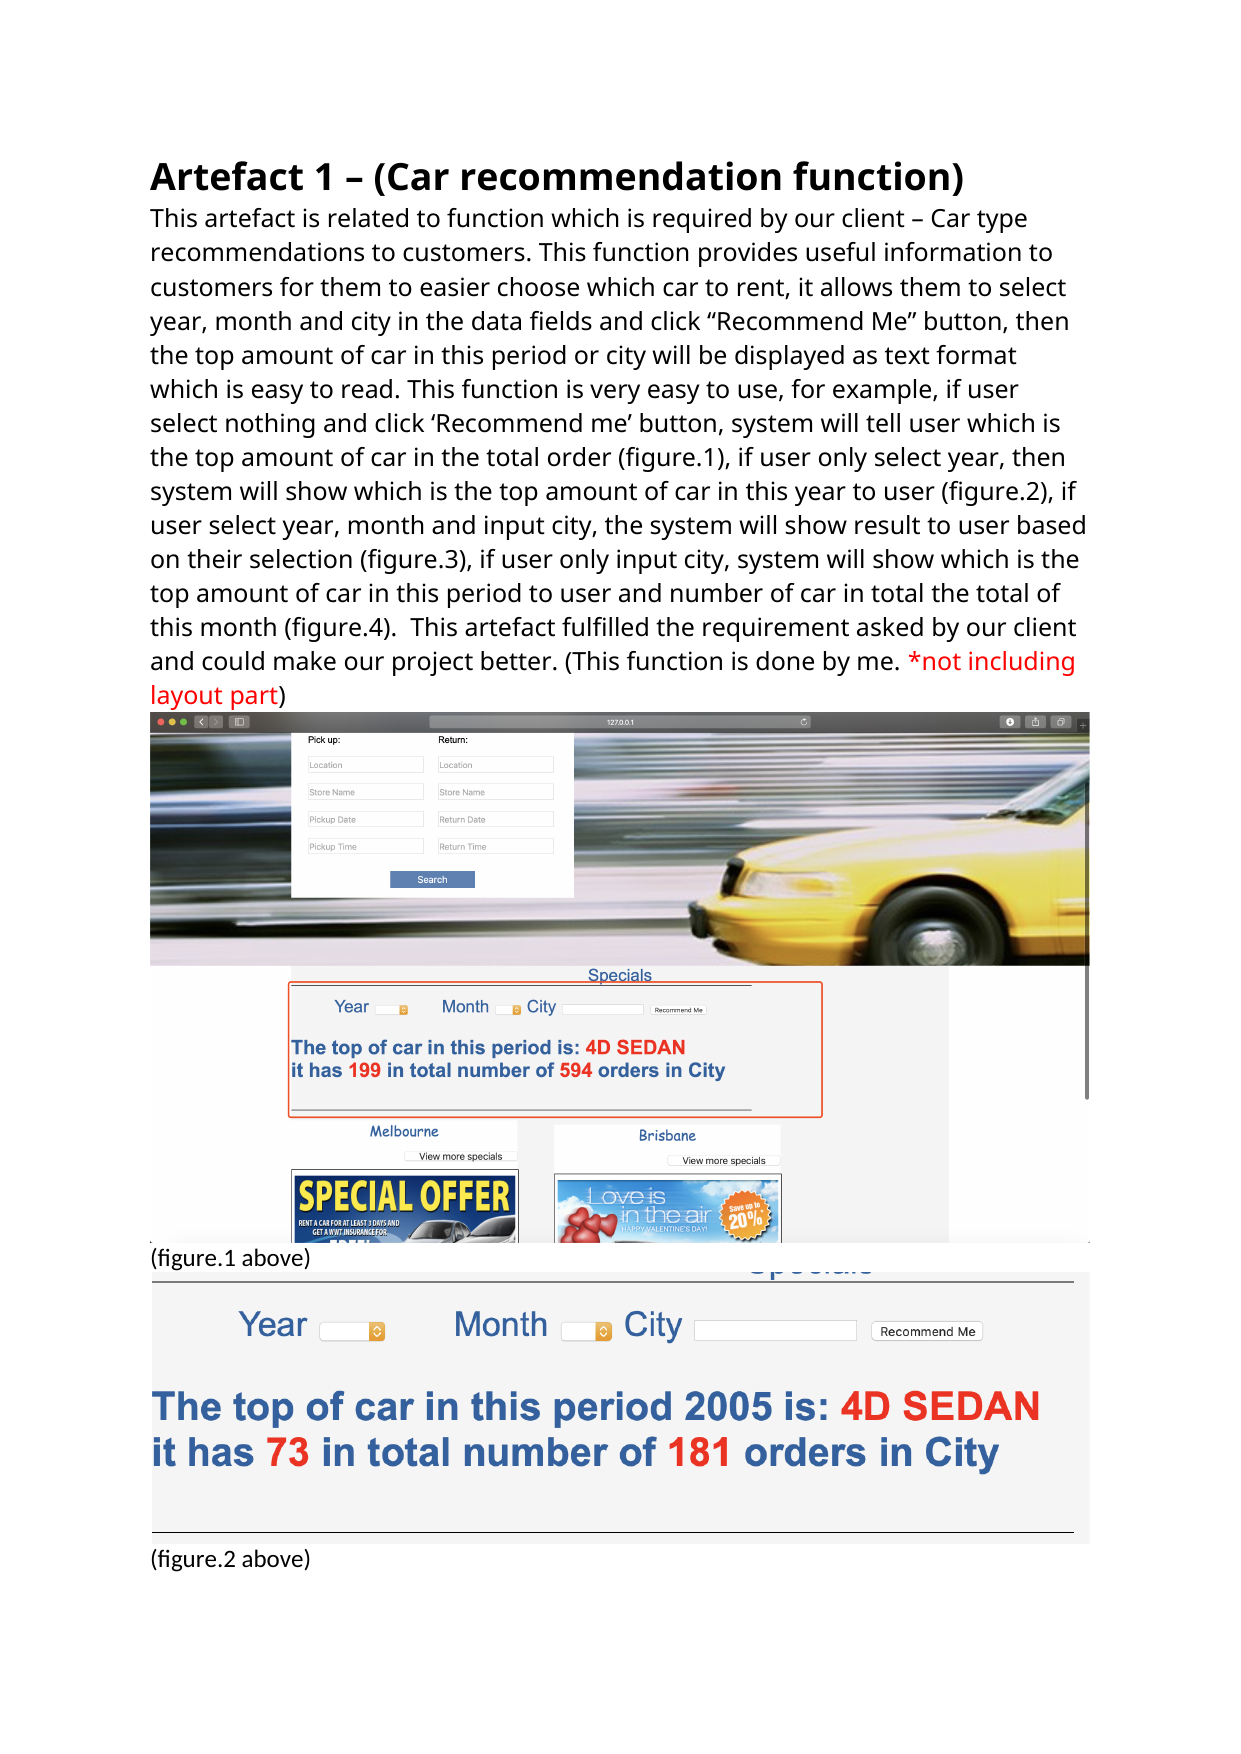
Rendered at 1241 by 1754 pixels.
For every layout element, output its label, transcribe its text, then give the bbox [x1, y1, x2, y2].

picture [150, 712, 1090, 1243]
text (figure.1 above) [150, 1243, 1090, 1272]
text Artefact 1 – (Car recommendation function) [150, 150, 1090, 201]
text This artefact is related to function which is required by our client – Car type recommendations to customers. This function provides useful information to customers for them to easier choose which car to rent, it allows them to select year, month and city in the data fields and click “Recommend Me” button, then the top amount of car in this period or city will be displayed as text format which is easy to read. This function is very easy to use, for example, if user select nothing and click ‘Recommend me’ button, system will tell user which is the top amount of car in the total order (figure.1), if user only select year, then system will show which is the top amount of car in this year to user (figure.2), if user select year, month and input city, the system will show result to user based on their selection (figure.3), if user only input city, system will show which is the top amount of car in this period to user and number of car in total the total of this month (figure.4). This artefact fulfilled the requirement asked by our client and could make our project better. (This function is done by me. *not including layout part) [150, 201, 1090, 712]
text (figure.2 above) [150, 1544, 1090, 1574]
picture [150, 1272, 1090, 1544]
